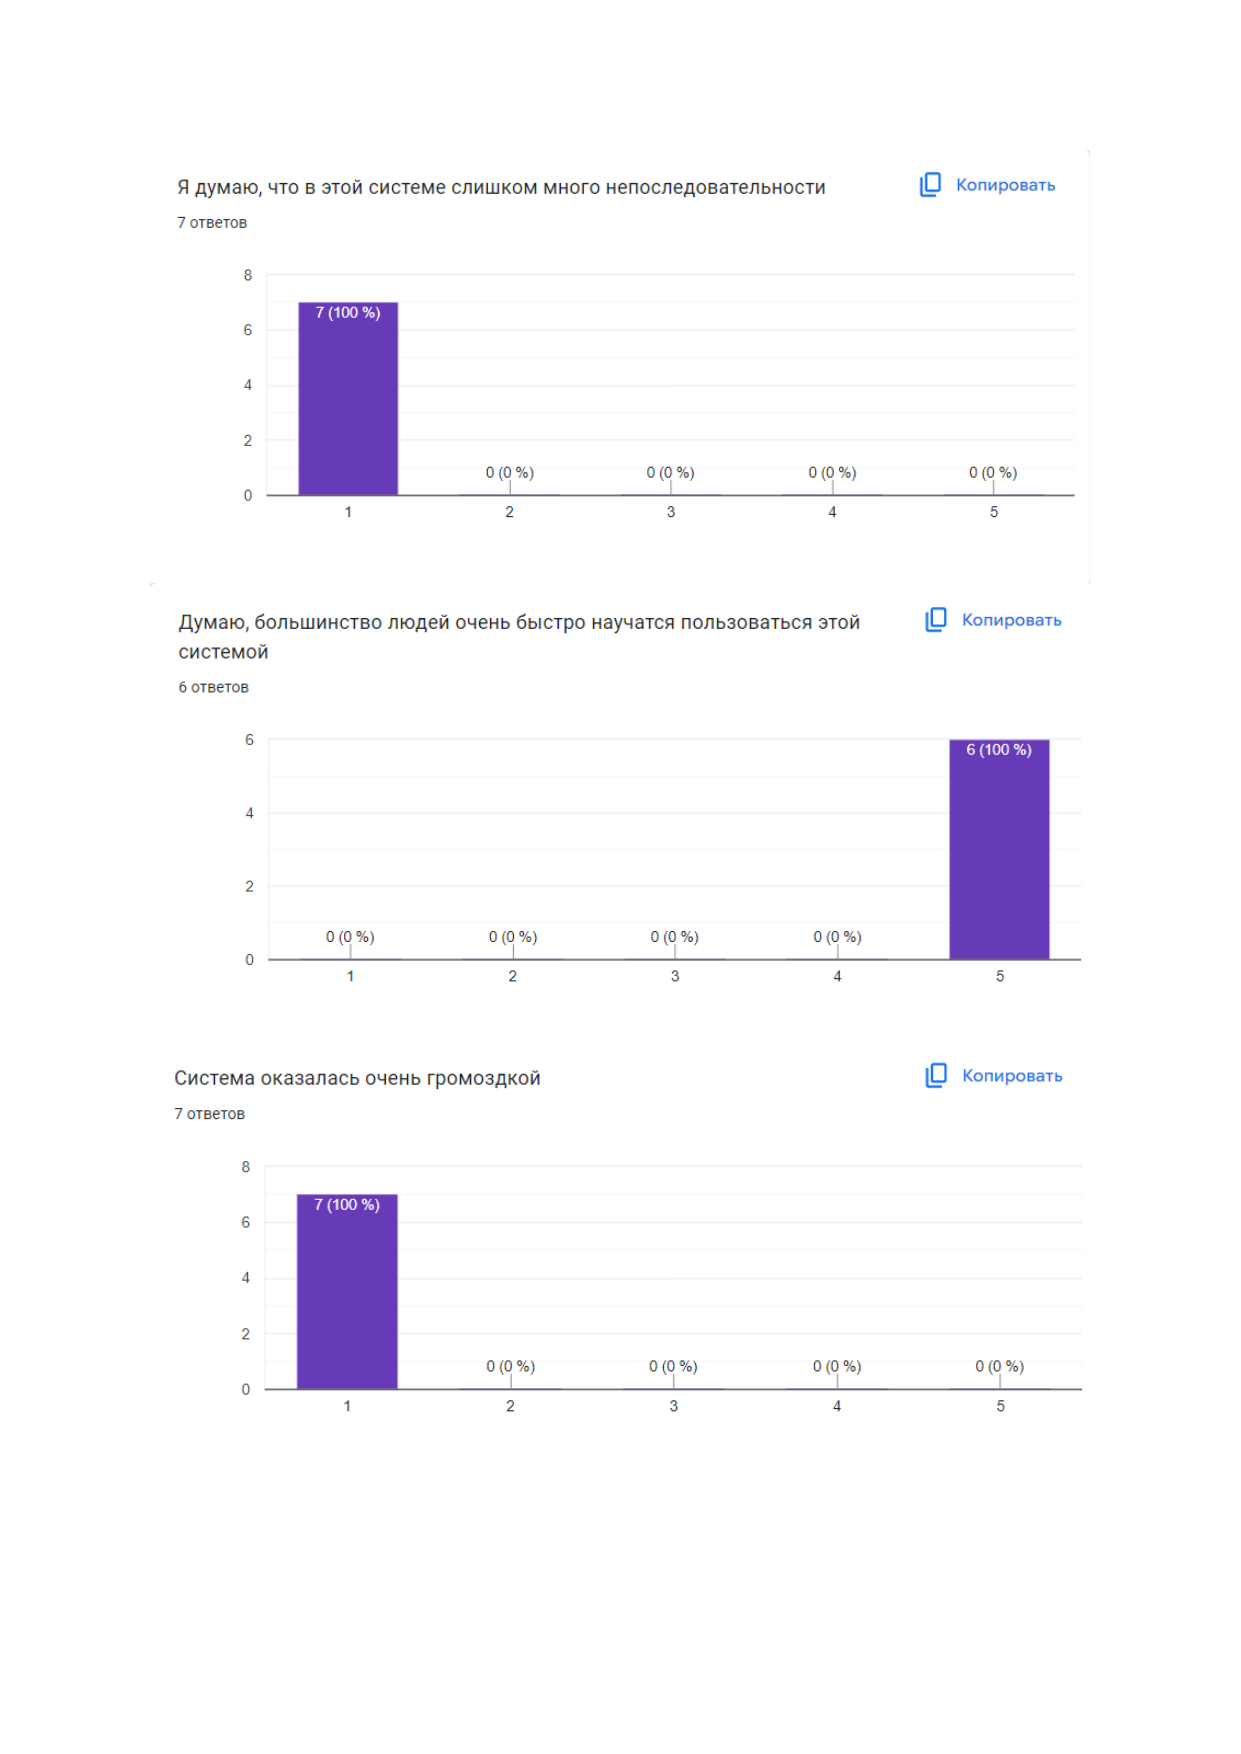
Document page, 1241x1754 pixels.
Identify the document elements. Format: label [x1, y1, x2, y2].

picture [150, 150, 1091, 1480]
